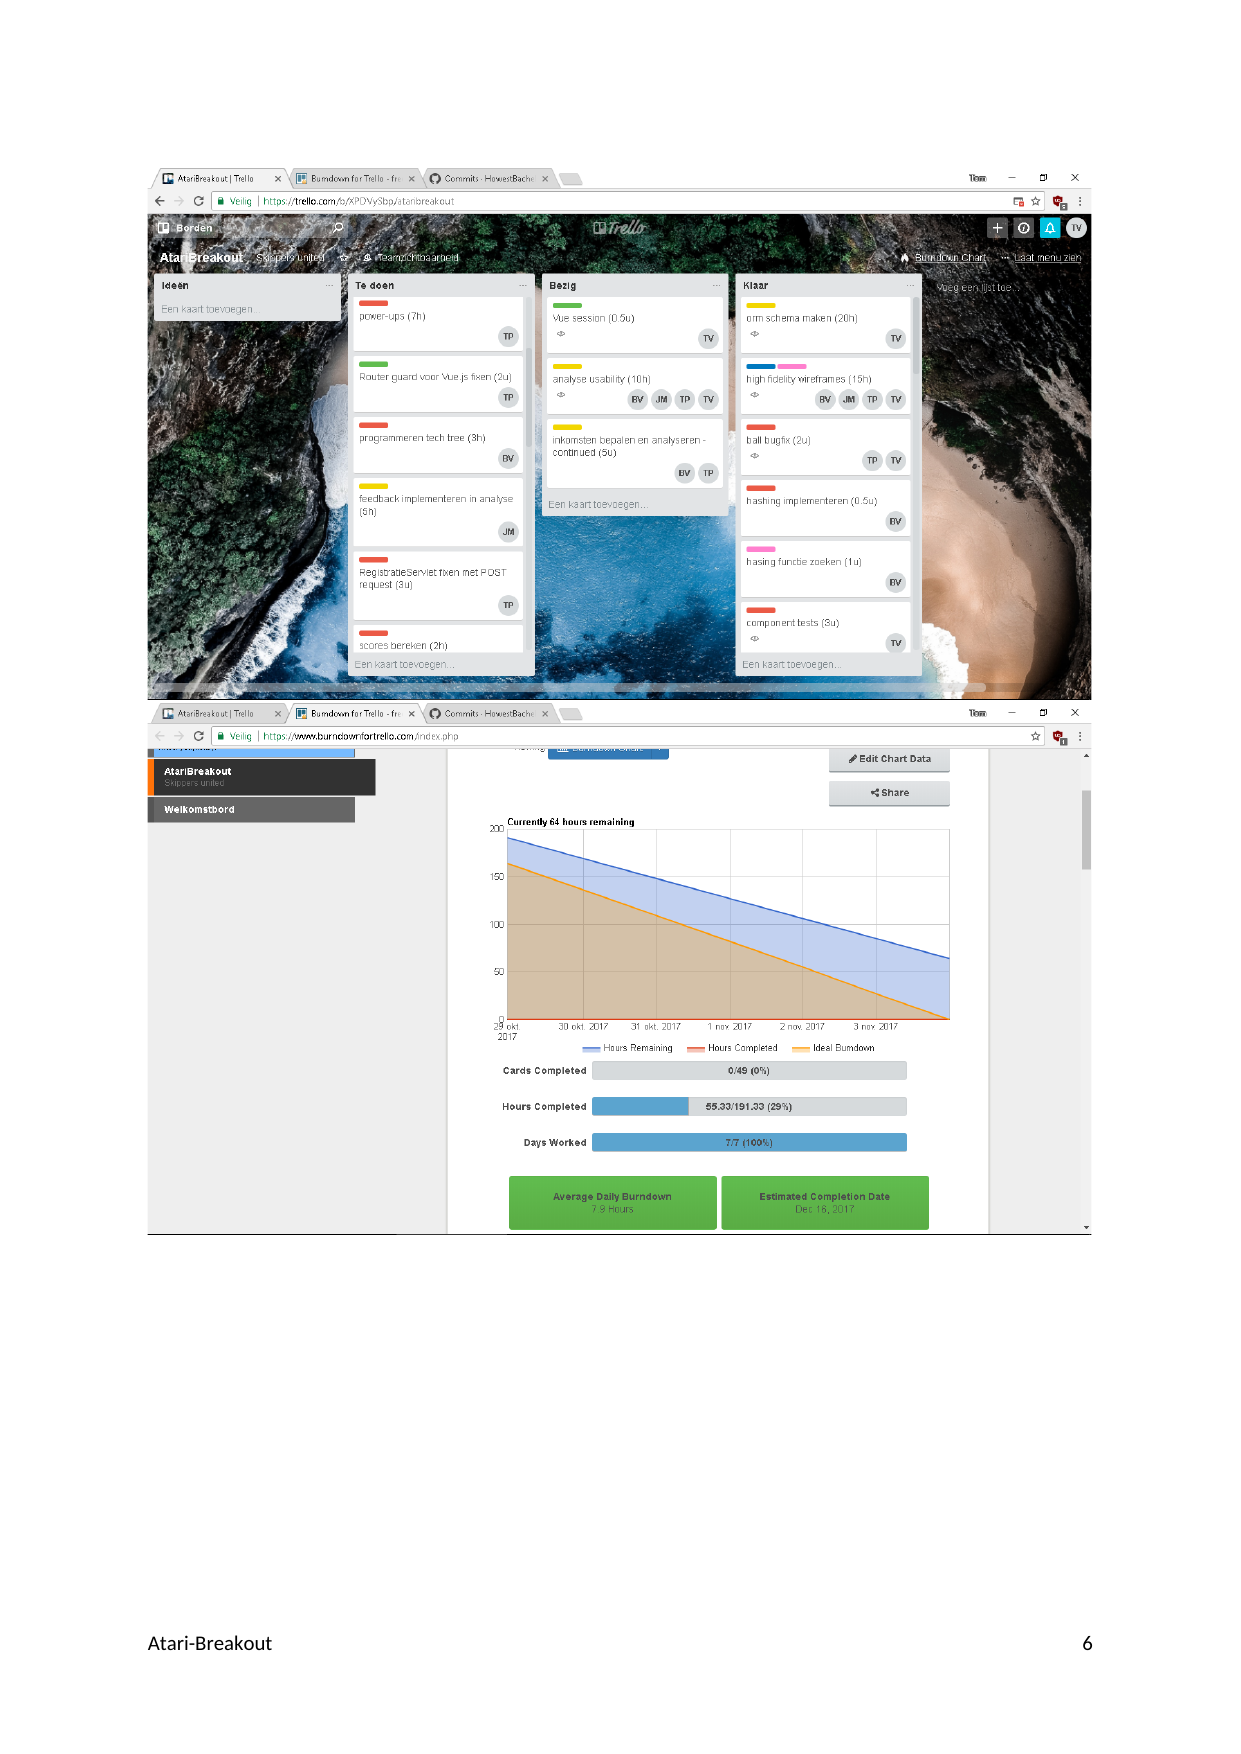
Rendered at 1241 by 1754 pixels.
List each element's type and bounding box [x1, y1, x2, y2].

picture [147, 168, 1092, 700]
picture [147, 703, 1092, 1235]
